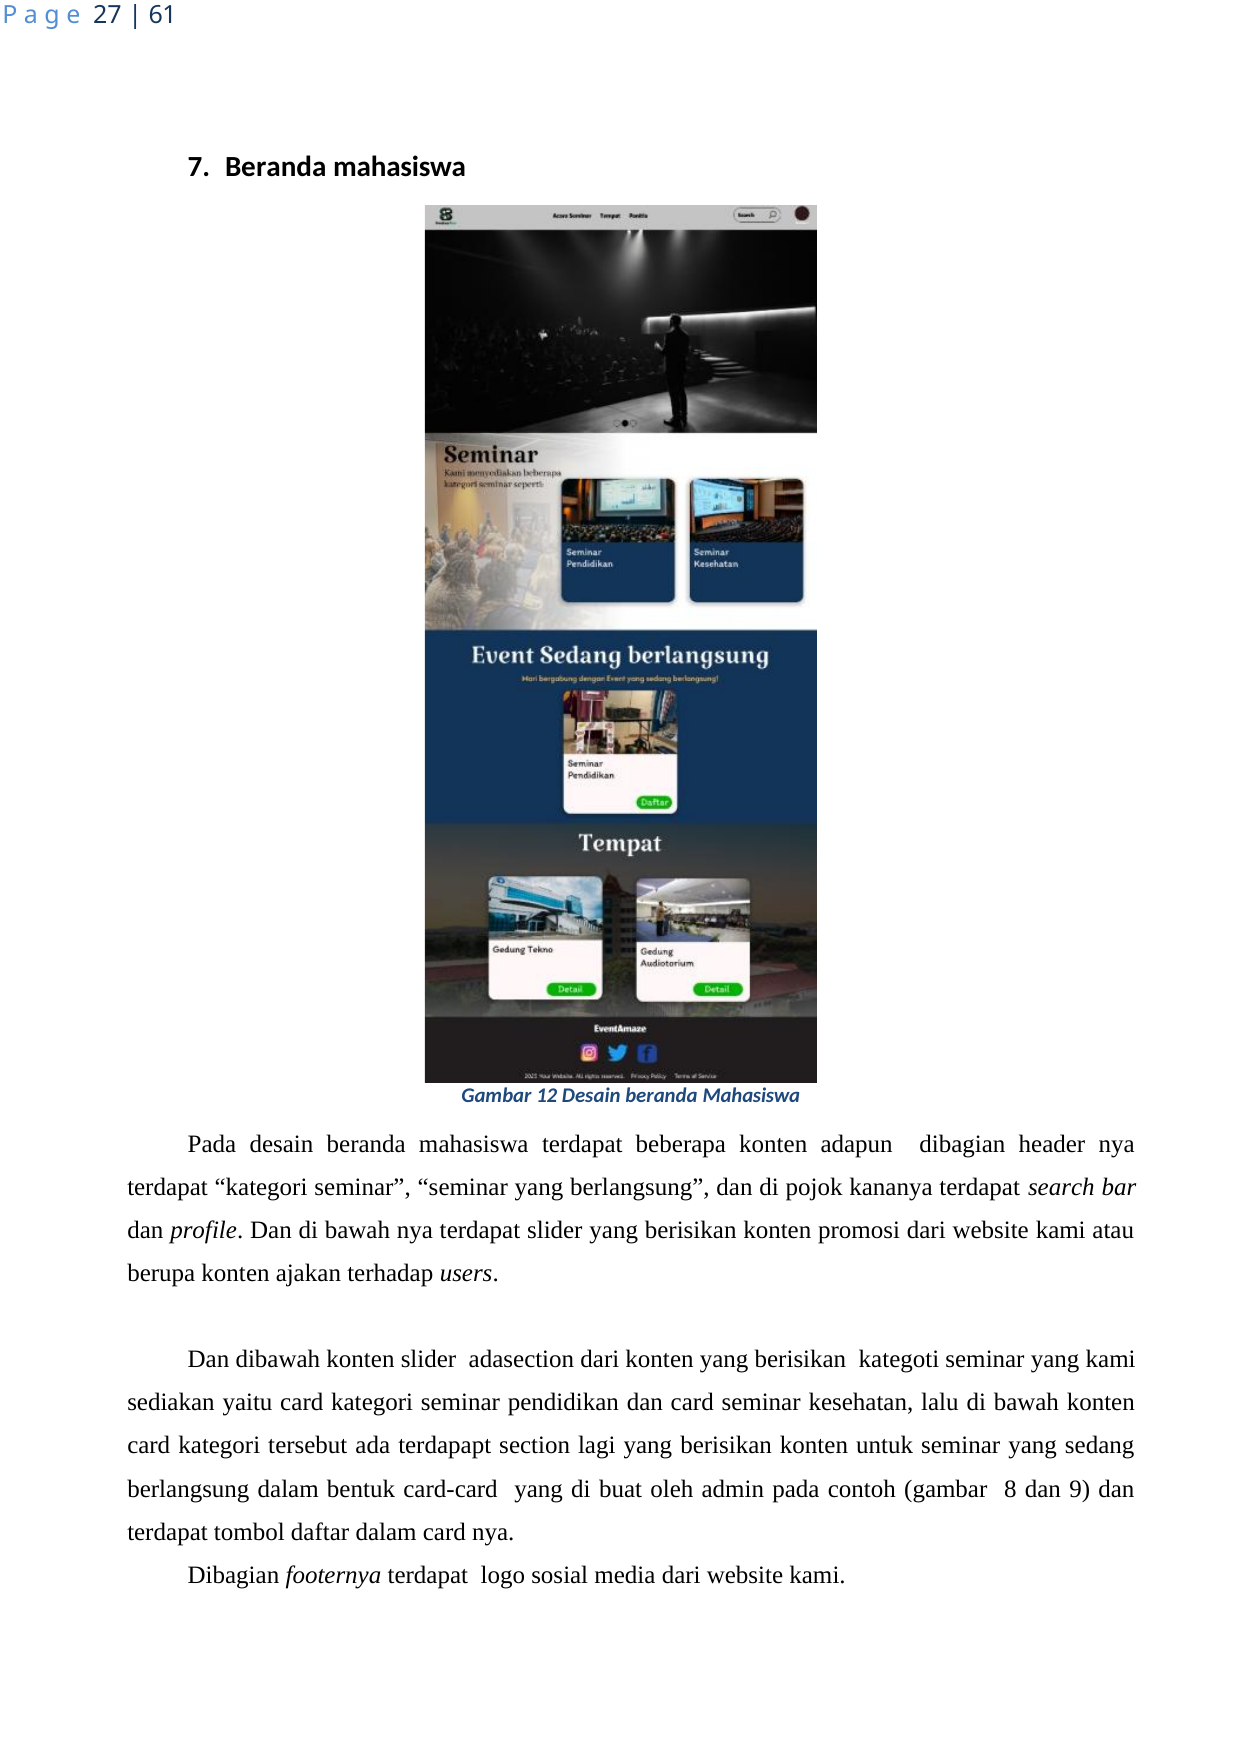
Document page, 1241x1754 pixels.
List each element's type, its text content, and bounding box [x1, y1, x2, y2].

text Pada desain beranda mahasiswa terdapat beberapa konten adapun dibagian header nya terdapat “kategori seminar”, “seminar yang berlangsung”, dan di pojok kananya terdapat search bar dan profile. Dan di bawah nya terdapat slider yang berisikan konten promosi dari website kami atau berupa konten ajakan terhadap users. [127, 1129, 1136, 1287]
picture [424, 205, 817, 1083]
text Dibagian footernya terdapat logo sosial media dari website kami. [127, 1560, 1136, 1589]
text Dan dibawah konten slider adasection dari konten yang berisikan kategoti seminar yang kami sediakan yaitu card kategori seminar pendidikan dan card seminar kesehatan, lalu di bawah konten card kategori tersebut ada terdapapt section lagi yang berisikan konten untuk seminar yang sedang berlangsung dalam bentuk card-card yang di buat oleh admin pada contoh (gambar 8 dan 9) dan terdapat tombol daftar dalam card nya. [127, 1344, 1136, 1546]
list Beranda mahasiswa [187, 148, 1136, 184]
